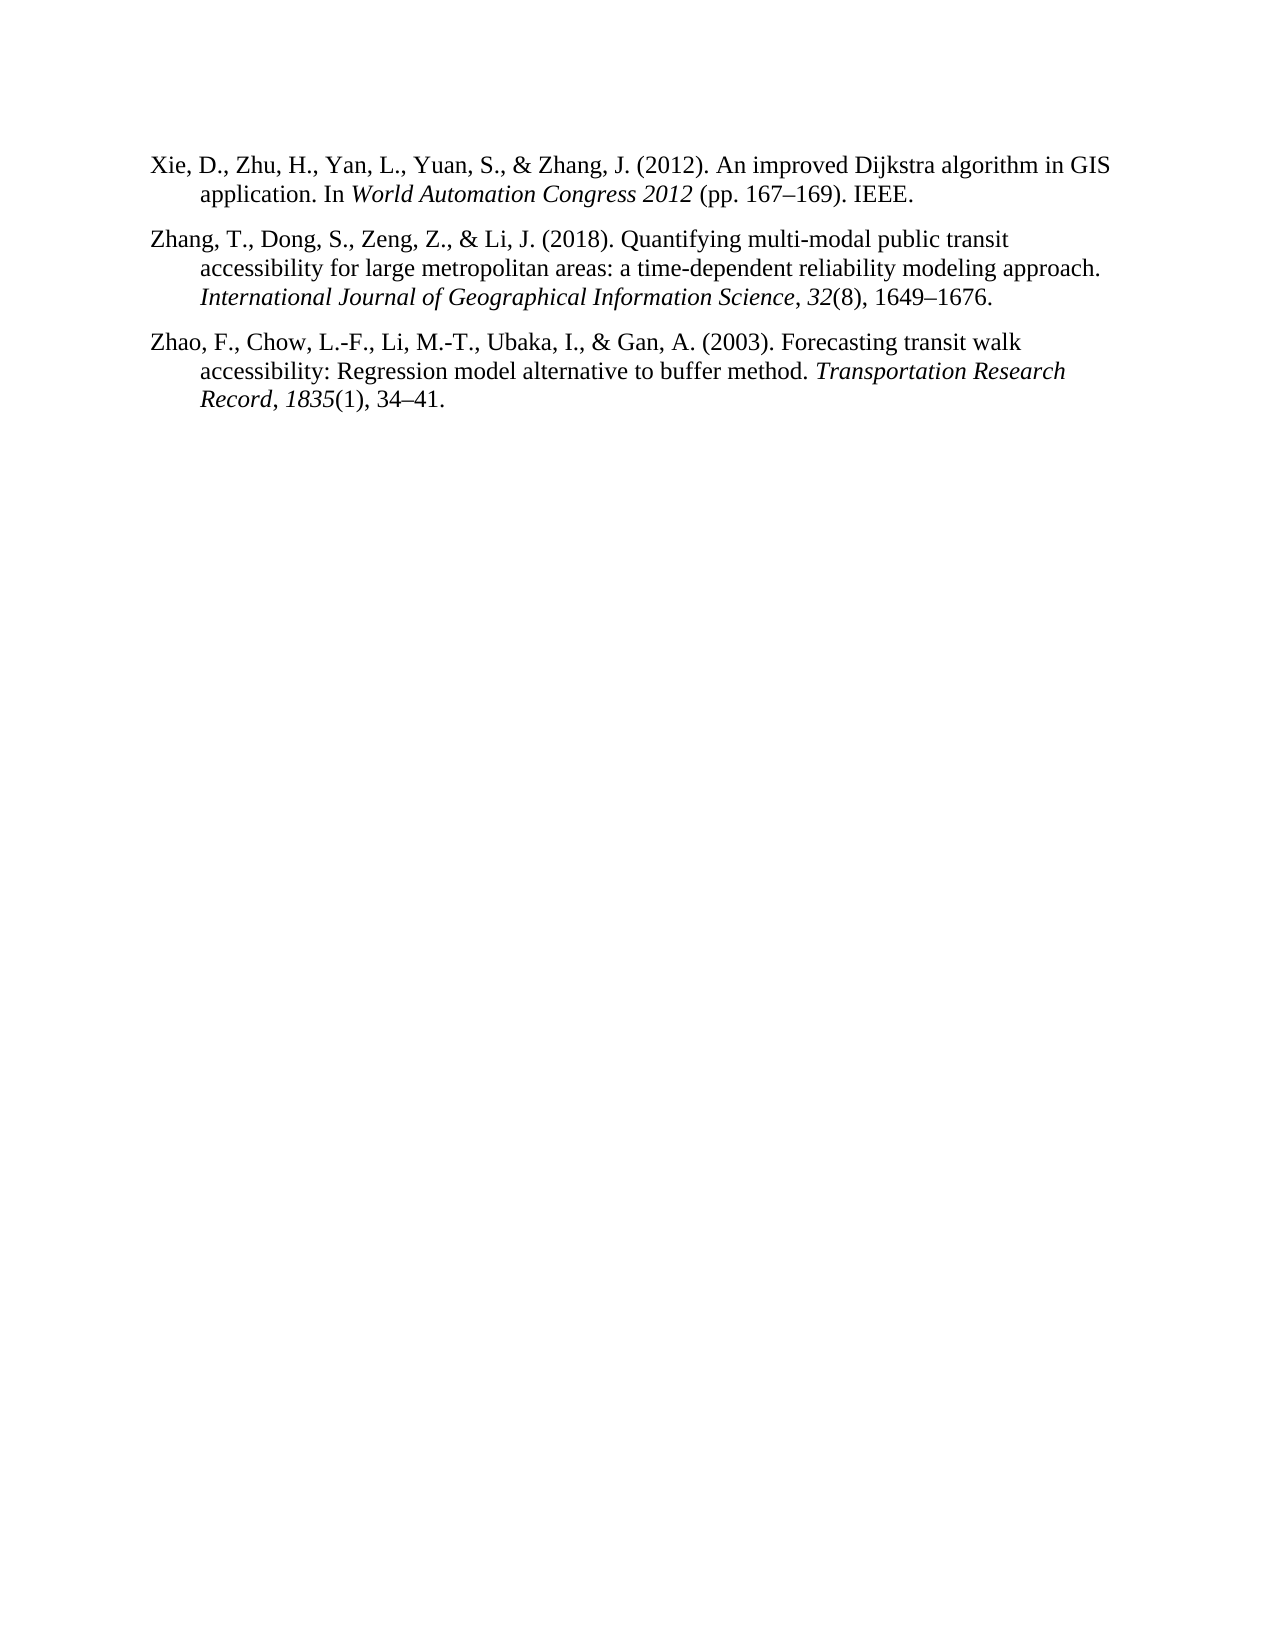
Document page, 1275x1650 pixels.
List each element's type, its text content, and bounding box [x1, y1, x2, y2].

text Zhao, F., Chow, L.-F., Li, M.-T., Ubaka, I., & Gan, A. (2003). Forecasting transit walk accessibility: Regression model alternative to buffer method. Transportation Research Record, 1835(1), 34–41. [150, 327, 1125, 413]
text Zhang, T., Dong, S., Zeng, Z., & Li, J. (2018). Quantifying multi-modal public transit accessibility for large metropolitan areas: a time-dependent reliability modeling approach. International Journal of Geographical Information Science, 32(8), 1649–1676. [150, 224, 1125, 310]
text Xie, D., Zhu, H., Yan, L., Yuan, S., & Zhang, J. (2012). An improved Dijkstra algorithm in GIS application. In World Automation Congress 2012 (pp. 167–169). IEEE. [150, 150, 1125, 207]
